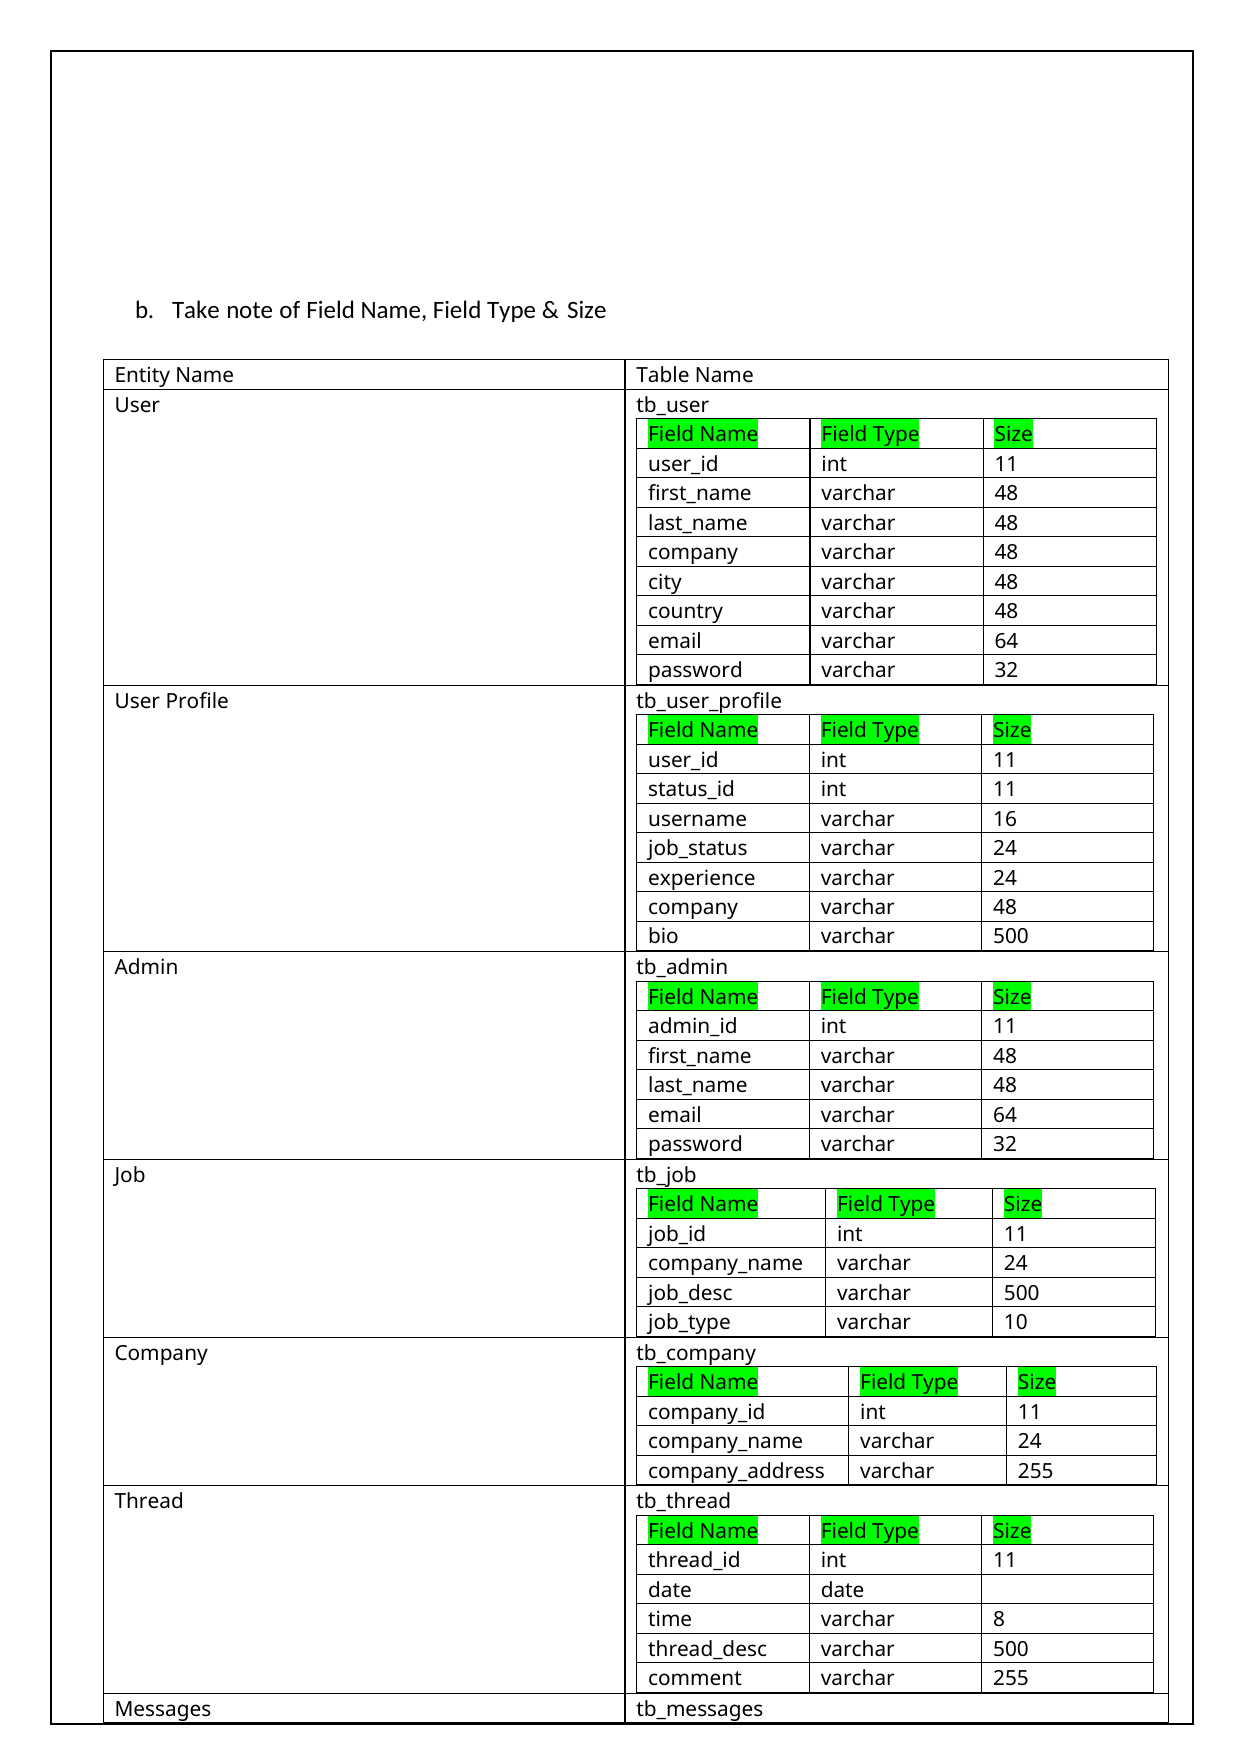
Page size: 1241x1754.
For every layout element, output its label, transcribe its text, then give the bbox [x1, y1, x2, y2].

table_cell tb_messages [626, 1694, 1168, 1722]
table_header Entity Name [104, 360, 624, 389]
table_cell Company [104, 1338, 624, 1485]
table_cell tb_job [626, 1160, 1168, 1337]
table_cell Thread [104, 1486, 624, 1693]
table_cell tb_thread [626, 1486, 1168, 1693]
table_cell Job [104, 1160, 624, 1337]
list Take note of Field Name, Field Type & Size [135, 294, 1169, 324]
table_cell tb_company [626, 1338, 1168, 1485]
table_cell tb_user [626, 390, 1168, 685]
table_cell User [104, 390, 624, 685]
table_header Table Name [626, 360, 1168, 389]
table_cell Admin [104, 952, 624, 1159]
table_cell tb_admin [626, 952, 1168, 1159]
table_cell User Profile [104, 686, 624, 951]
table_cell tb_user_profile [626, 686, 1168, 951]
table_cell Messages [104, 1694, 624, 1722]
